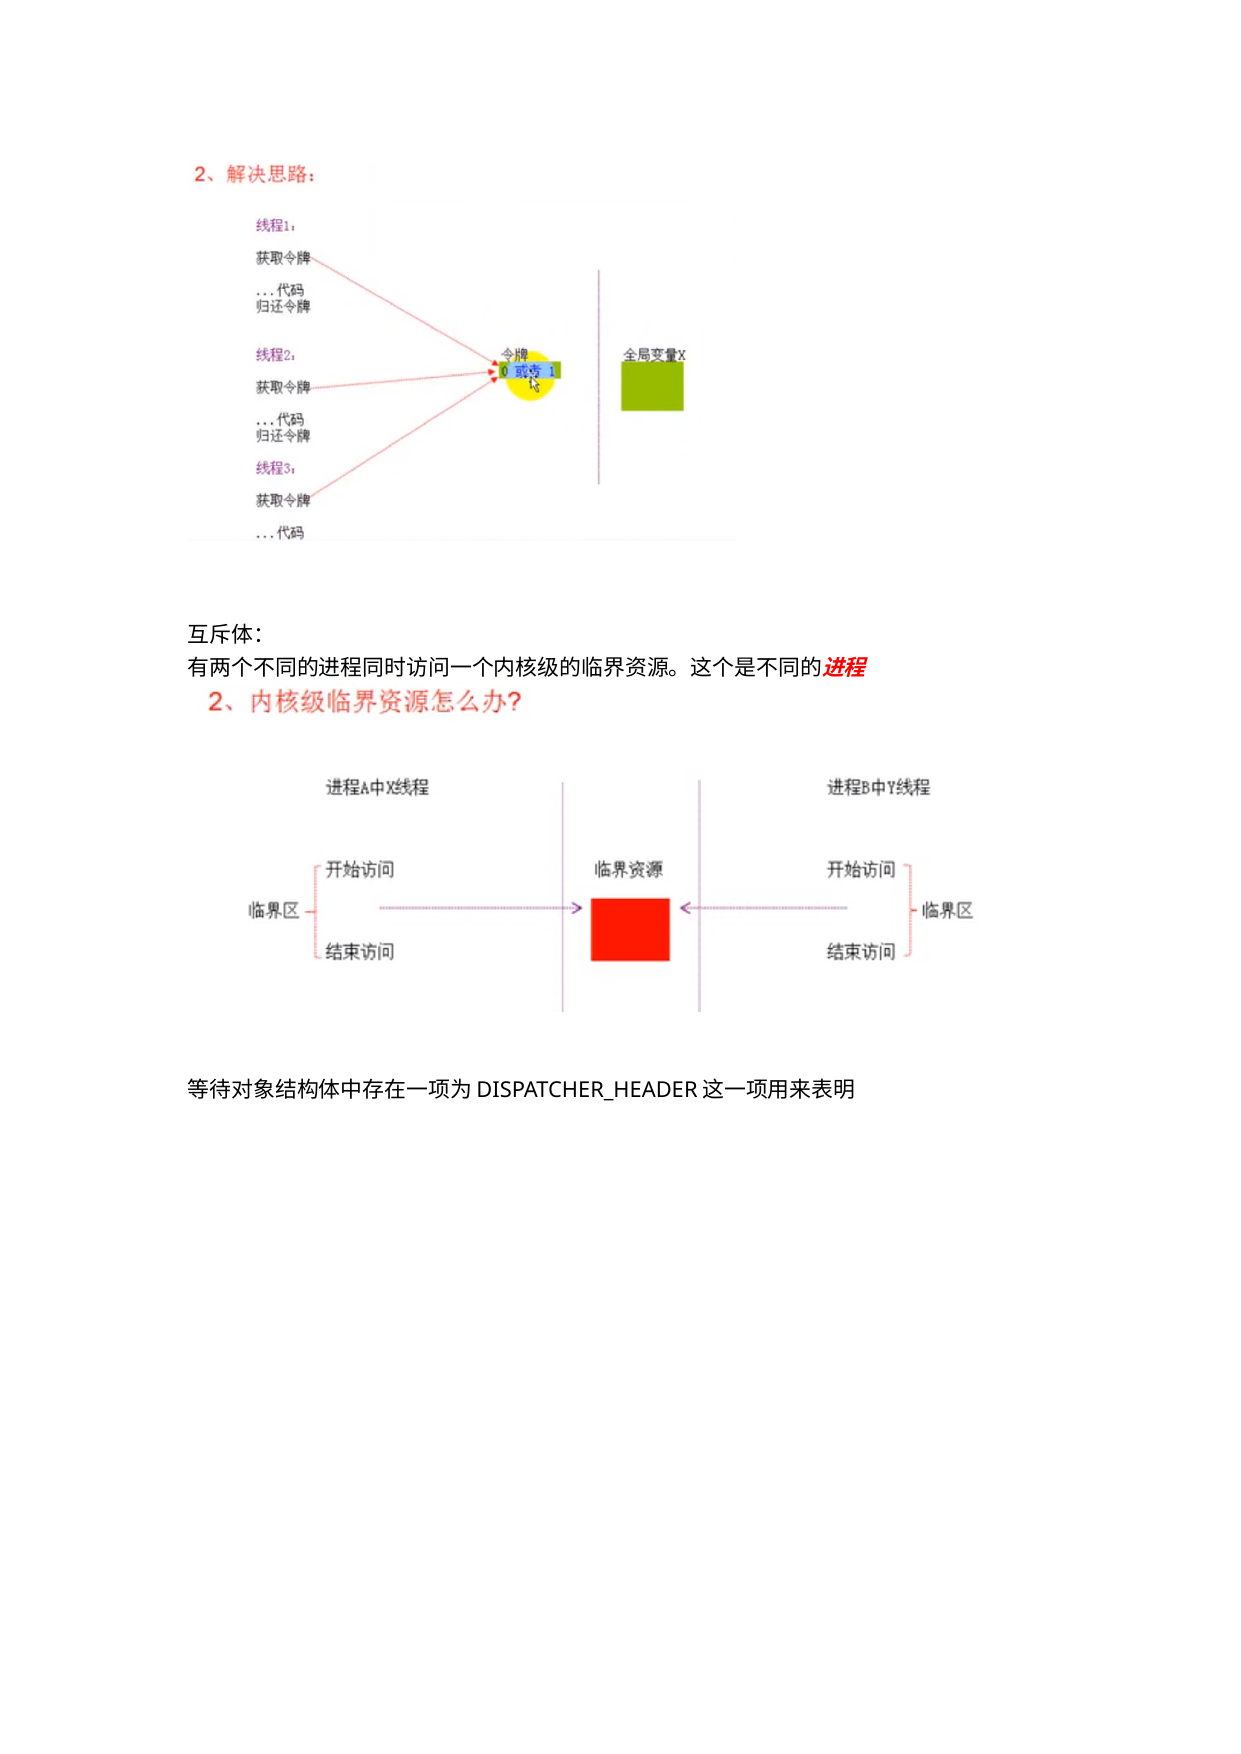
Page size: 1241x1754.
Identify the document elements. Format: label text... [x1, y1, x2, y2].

picture [187, 162, 737, 541]
text 互斥体： [187, 617, 1053, 649]
text 等待对象结构体中存在一项为DISPATCHER_HEADER这一项用来表明 [187, 1072, 1053, 1104]
text 有两个不同的进程同时访问一个内核级的临界资源。这个是不同的进程 [187, 649, 1053, 682]
picture [187, 682, 1053, 1012]
